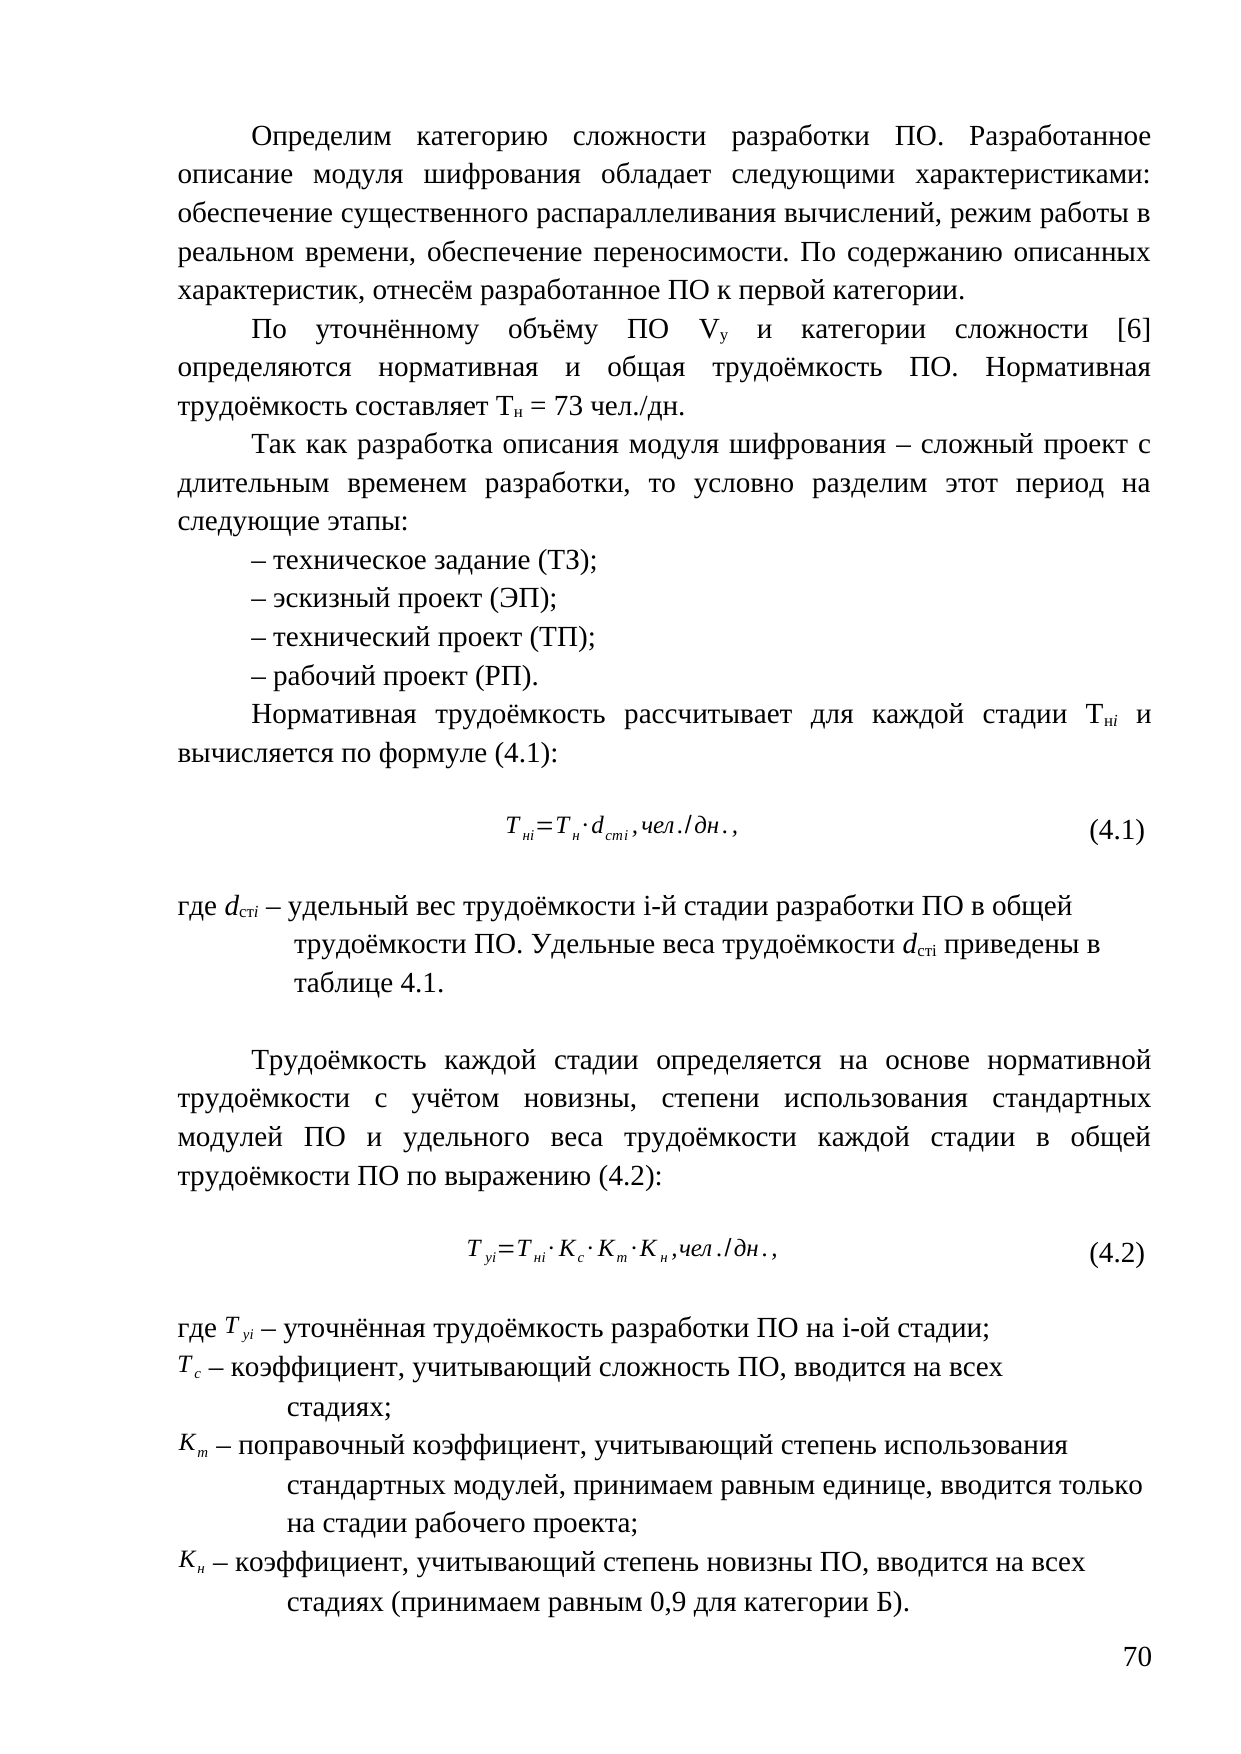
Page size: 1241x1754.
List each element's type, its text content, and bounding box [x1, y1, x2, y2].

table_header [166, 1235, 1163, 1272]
text трудоёмкости ПО. Удельные веса трудоёмкости dстi приведены в [177, 926, 1152, 960]
text – технический проект (ТП); [177, 619, 1152, 653]
text – коэффициент, учитывающий степень новизны ПО, вводится на всех [177, 1544, 1152, 1579]
text – техническое задание (ТЗ); [177, 542, 1152, 576]
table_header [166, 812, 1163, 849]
text Нормативная трудоёмкость рассчитывает для каждой стадии Тнi и вычисляется по формуле (4.1): [177, 696, 1152, 768]
text на стадии рабочего проекта; [177, 1506, 1152, 1539]
text – поправочный коэффициент, учитывающий степень использования [177, 1427, 1152, 1462]
text По уточнённому объёму ПО Vу и категории сложности [6] определяются нормативная и общая трудоёмкость ПО. Нормативная трудоёмкость составляет Тн = 73 чел./дн. [177, 311, 1152, 421]
text – рабочий проект (РП). [177, 658, 1152, 691]
text – коэффициент, учитывающий сложность ПО, вводится на всех [177, 1349, 1152, 1384]
text Трудоёмкость каждой стадии определяется на основе нормативной трудоёмкости с учётом новизны, степени использования стандартных модулей ПО и удельного веса трудоёмкости каждой стадии в общей трудоёмкости ПО по выражению (4.2): [177, 1042, 1152, 1191]
text Так как разработка описания модуля шифрования – сложный проект с длительным временем разработки, то условно разделим этот период на следующие этапы: [177, 426, 1152, 537]
text стандартных модулей, принимаем равным единице, вводится только [177, 1467, 1152, 1501]
text где dстi – удельный вес трудоёмкости i-й стадии разработки ПО в общей [177, 888, 1152, 921]
text где – уточнённая трудоёмкость разработки ПО на i-ой стадии; [177, 1311, 1152, 1344]
text стадиях; [177, 1389, 1152, 1422]
text таблице 4.1. [177, 965, 1152, 998]
text – эскизный проект (ЭП); [177, 581, 1152, 614]
text Определим категорию сложности разработки ПО. Разработанное описание модуля шифрования обладает следующими характеристиками: обеспечение существенного распараллеливания вычислений, режим работы в реальном времени, обеспечение переносимости. По содержанию описанных характеристик, отнесём разработанное ПО к первой категории. [177, 118, 1152, 306]
text стадиях (принимаем равным 0,9 для категории Б). [177, 1584, 1152, 1617]
